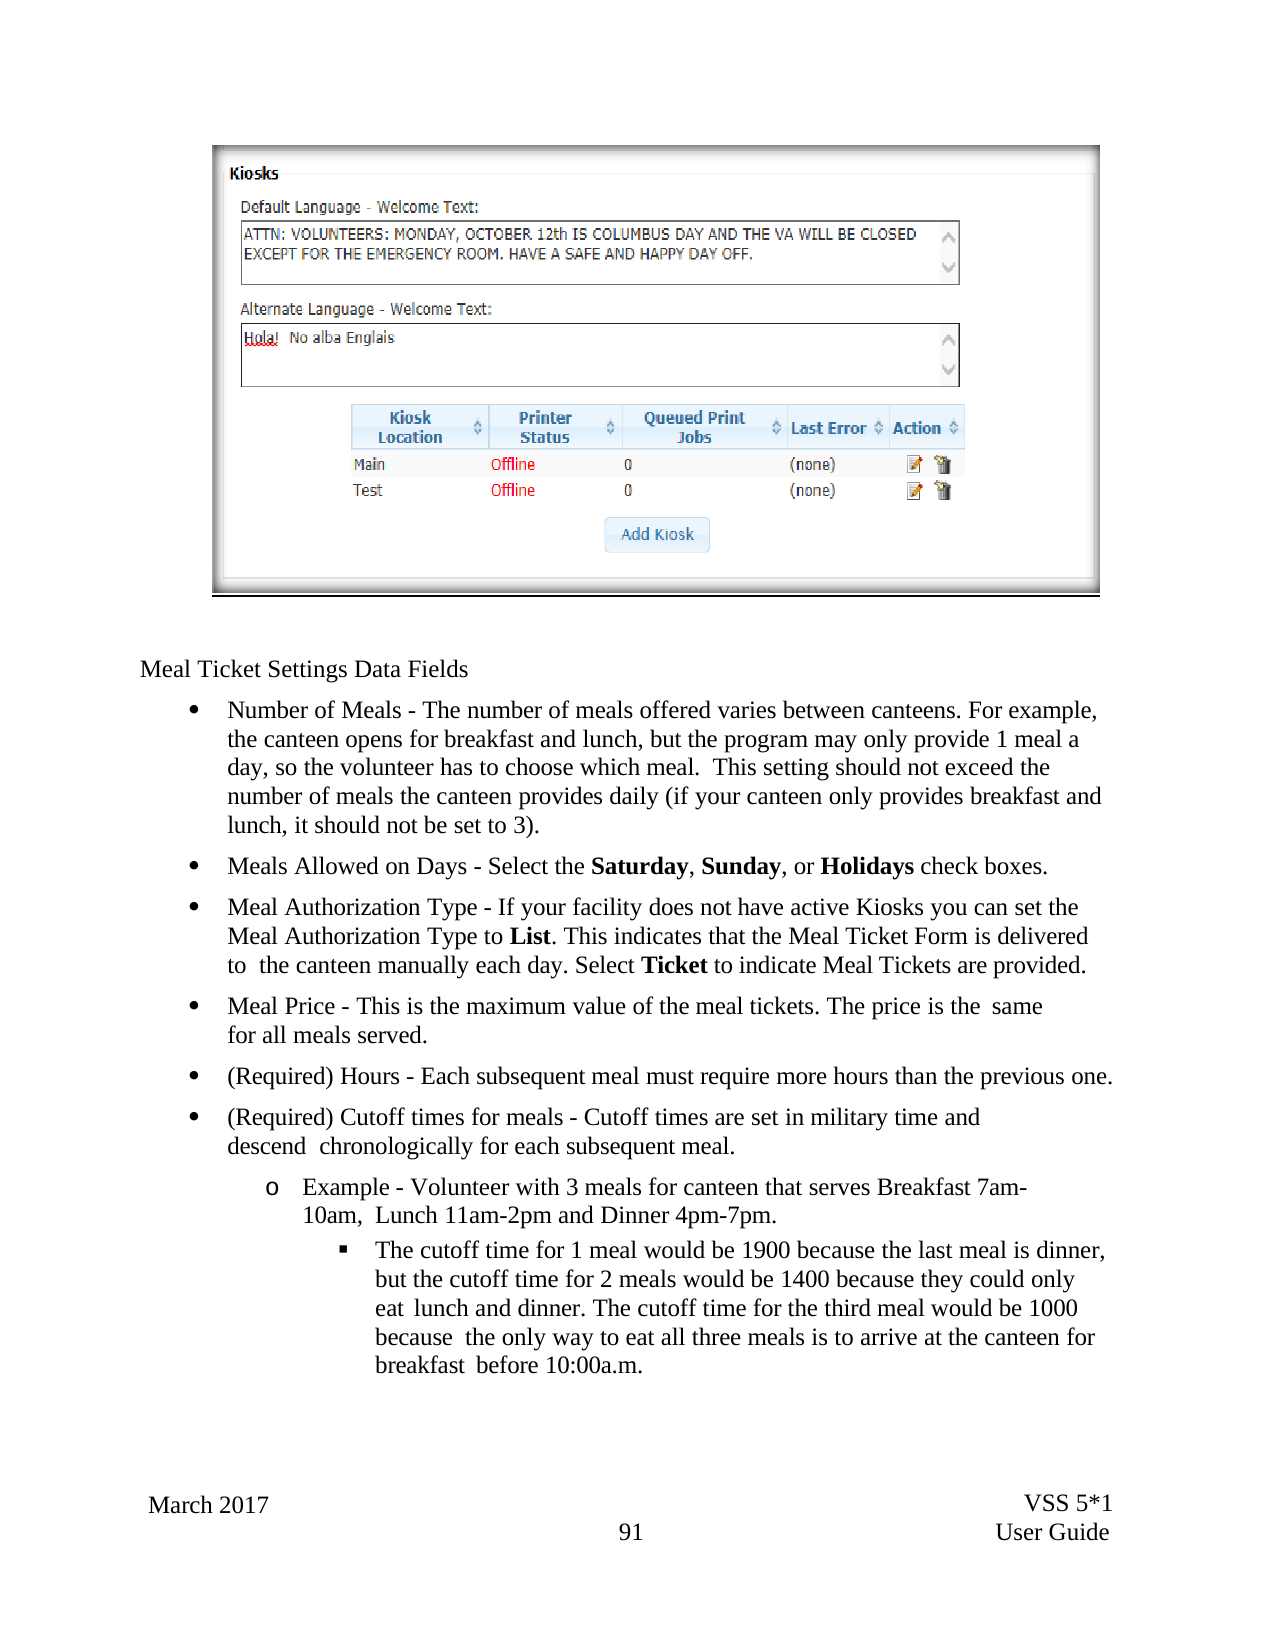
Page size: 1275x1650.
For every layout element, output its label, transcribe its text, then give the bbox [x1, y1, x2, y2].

list Example - Volunteer with 3 meals for canteen that serves Breakfast 7am-10am, Lunch 11am-2pm and Dinner 4pm-7pm. [264, 1172, 1080, 1230]
list Meal Price - This is the maximum value of the meal tickets. The price is the same for all meals served. [189, 991, 1069, 1048]
list (Required) Hours - Each subsequent meal must require more hours than the previous one. [189, 1061, 1137, 1090]
picture [212, 145, 1100, 593]
list (Required) Cutoff times for meals - Cutoff times are set in military time and descend chronologically for each subsequent meal. [189, 1102, 1061, 1159]
list Number of Meals - The number of meals offered varies between canteens. For example, the canteen opens for breakfast and lunch, but the program may only provide 1 meal a day, so the volunteer has to choose which meal. This setting should not exceed the number of meals the canteen provides daily (if your canteen only provides breakfast and lunch, it should not be set to 3). [189, 695, 1119, 839]
list Meal Authorization Type - If your facility does not have active Kiosks you can set the Meal Authorization Type to List. This indicates that the Meal Ticket Form is delivered to the canteen manually each day. Select Ticket to indicate Meal Tickets are provided. [189, 892, 1109, 978]
text Meal Ticket Settings Data Fields [139, 654, 1137, 683]
list The cutoff time for 1 meal would be 1900 because the last meal is dinner, but the cutoff time for 2 meals would be 1400 because they could only eat lunch and dinner. The cutoff time for the third meal would be 1000 because the only way to eat all three meals is to arrive at the canteen for breakfast before 10:00a.m. [337, 1236, 1108, 1379]
list Meals Allowed on Days - Select the Saturday, Sunday, or Holidays check boxes. [189, 851, 1137, 880]
